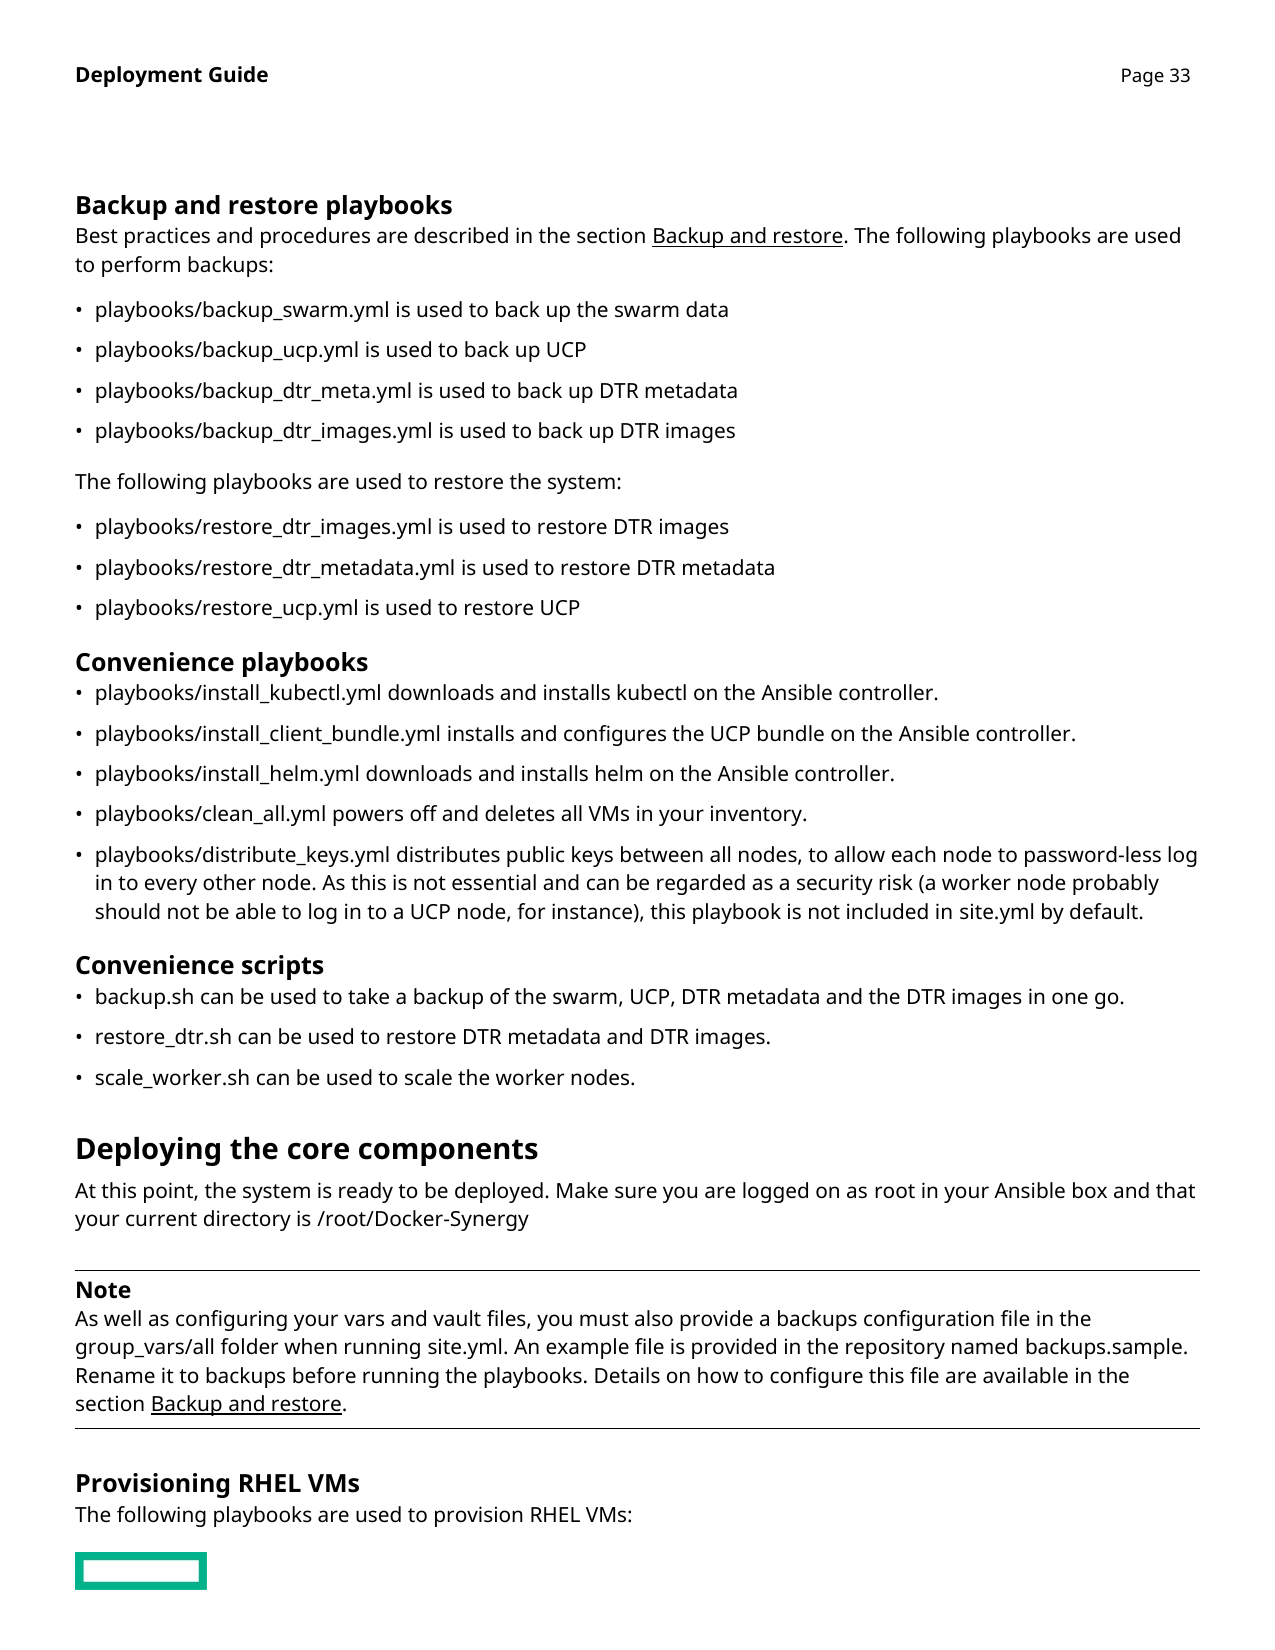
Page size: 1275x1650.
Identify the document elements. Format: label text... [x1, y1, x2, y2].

text The following playbooks are used to restore the system: [75, 467, 1200, 496]
text playbooks/restore_dtr_metadata.yml is used to restore DTR metadata [75, 553, 1200, 581]
text As well as configuring your vars and vault files, you must also provide a backups configuration file in the group_vars/all folder when running site.yml. An example file is provided in the repository named backups.sample. Rename it to backups before running the playbooks. Details on how to configure this file are available in the section Backup and restore. [75, 1304, 1200, 1428]
text At this point, the system is ready to be deployed. Make sure you are logged on as root in your Ansible box and that your current directory is /root/Docker-Synergy [75, 1176, 1200, 1233]
subtitle Provisioning RHEL VMs [75, 1466, 1200, 1500]
text The following playbooks are used to provision RHEL VMs: [75, 1500, 1200, 1529]
text playbooks/backup_swarm.yml is used to back up the swarm data [75, 295, 1200, 323]
subtitle Deploying the core components [75, 1128, 1200, 1168]
text playbooks/backup_dtr_meta.yml is used to back up DTR metadata [75, 376, 1200, 404]
text playbooks/clean_all.yml powers off and deletes all VMs in your inventory. [75, 799, 1200, 828]
text playbooks/install_helm.yml downloads and installs helm on the Ansible controller. [75, 759, 1200, 787]
text playbooks/install_client_bundle.yml installs and configures the UCP bundle on the Ansible controller. [75, 719, 1200, 747]
text playbooks/restore_dtr_images.yml is used to restore DTR images [75, 512, 1200, 541]
subtitle Convenience scripts [75, 948, 1200, 982]
text playbooks/distribute_keys.yml distributes public keys between all nodes, to allow each node to password-less log in to every other node. As this is not essential and can be regarded as a security risk (a worker node probably should not be able to log in to a UCP node, for instance), this playbook is not included in site.yml by default. [75, 840, 1200, 925]
text playbooks/backup_ucp.yml is used to back up UCP [75, 336, 1200, 364]
text playbooks/restore_ucp.yml is used to restore UCP [75, 593, 1200, 622]
subtitle Backup and restore playbooks [75, 187, 1200, 222]
text Note [75, 1271, 1200, 1304]
text scale_worker.sh can be used to scale the worker nodes. [75, 1063, 1200, 1091]
text playbooks/install_kubectl.yml downloads and installs kubectl on the Ansible controller. [75, 678, 1200, 707]
text playbooks/backup_dtr_images.yml is used to back up DTR images [75, 416, 1200, 445]
text Best practices and procedures are described in the section Backup and restore. The following playbooks are used to perform backups: [75, 222, 1200, 278]
picture [75, 1552, 207, 1590]
text restore_dtr.sh can be used to restore DTR metadata and DTR images. [75, 1022, 1200, 1051]
subtitle Convenience playbooks [75, 644, 1200, 678]
text backup.sh can be used to take a backup of the swarm, UCP, DTR metadata and the DTR images in one go. [75, 982, 1200, 1010]
